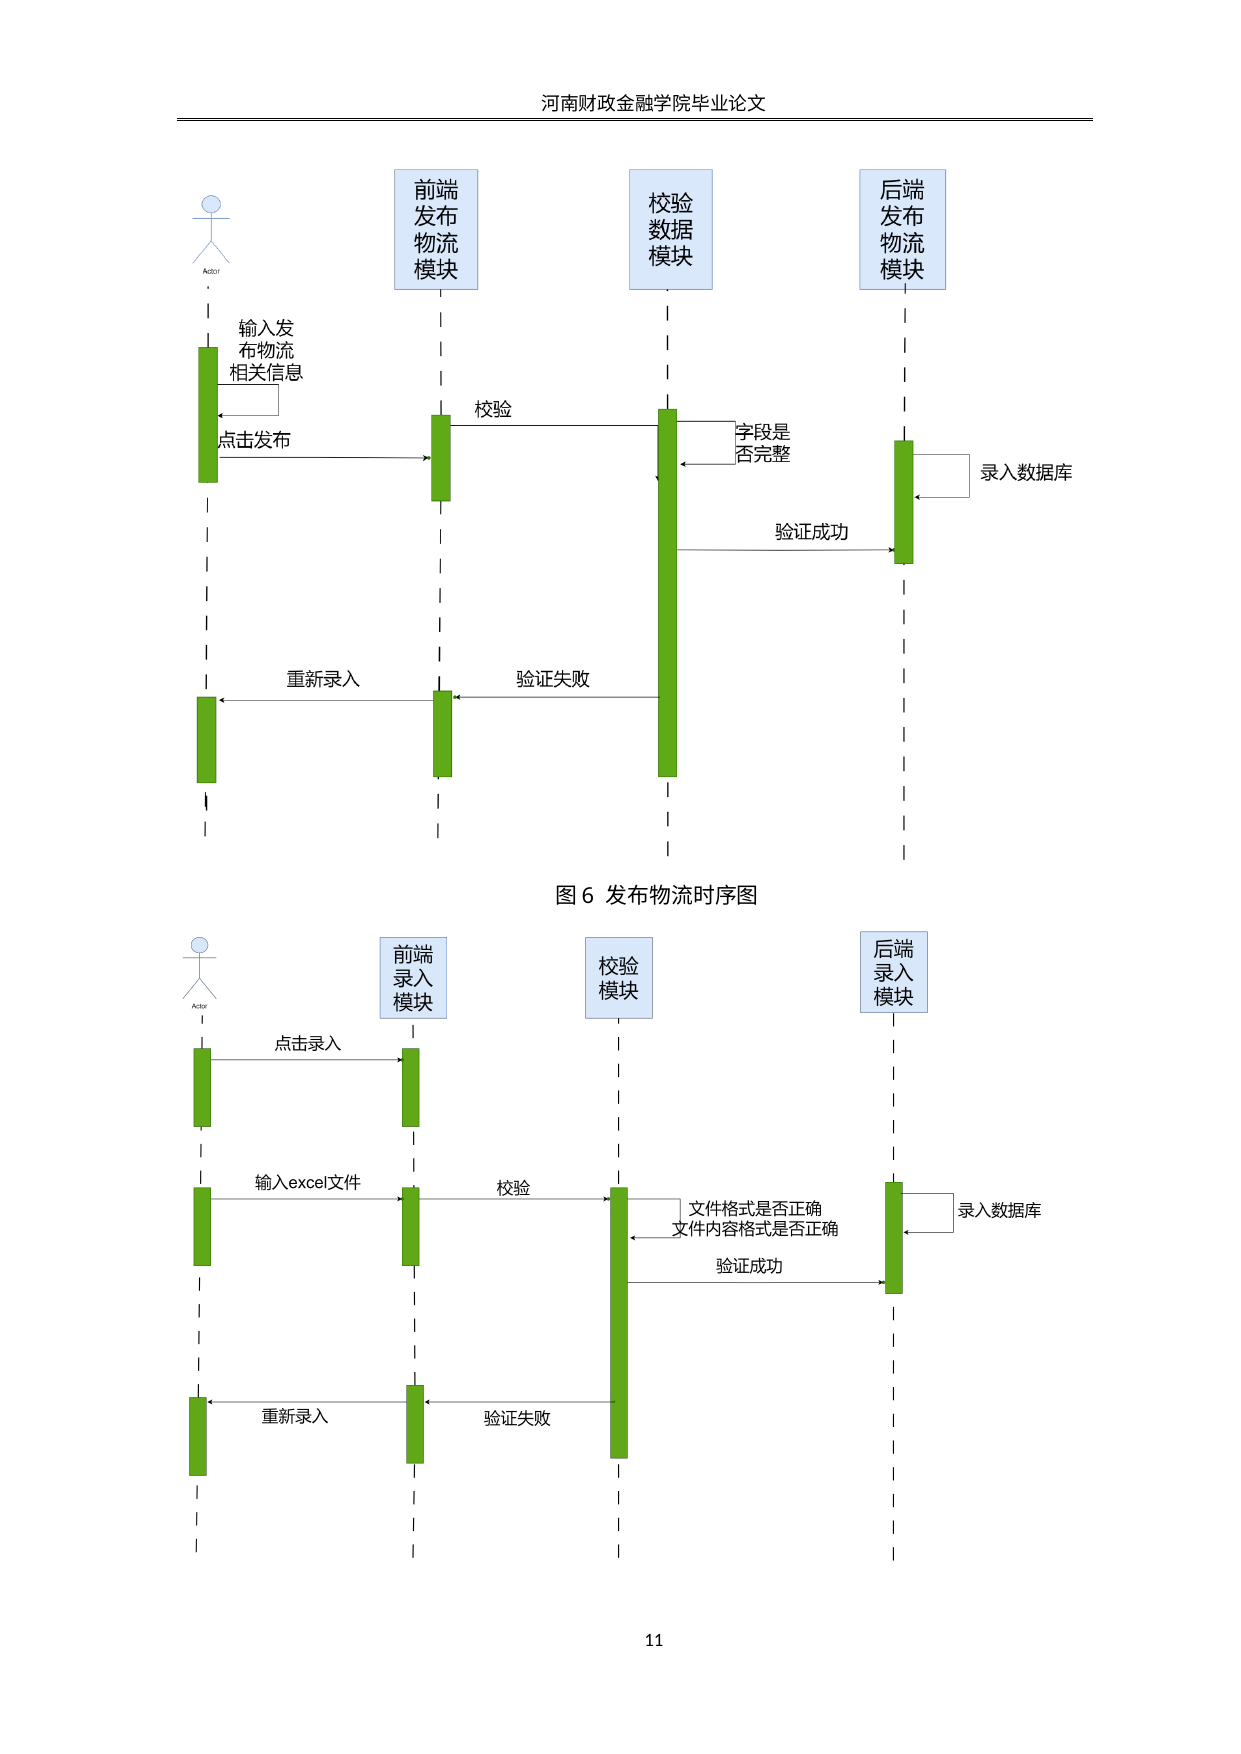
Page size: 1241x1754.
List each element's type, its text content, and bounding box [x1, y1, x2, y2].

text 图6 发布物流时序图 [177, 877, 1093, 911]
picture [186, 163, 1083, 867]
picture [177, 926, 1052, 1568]
